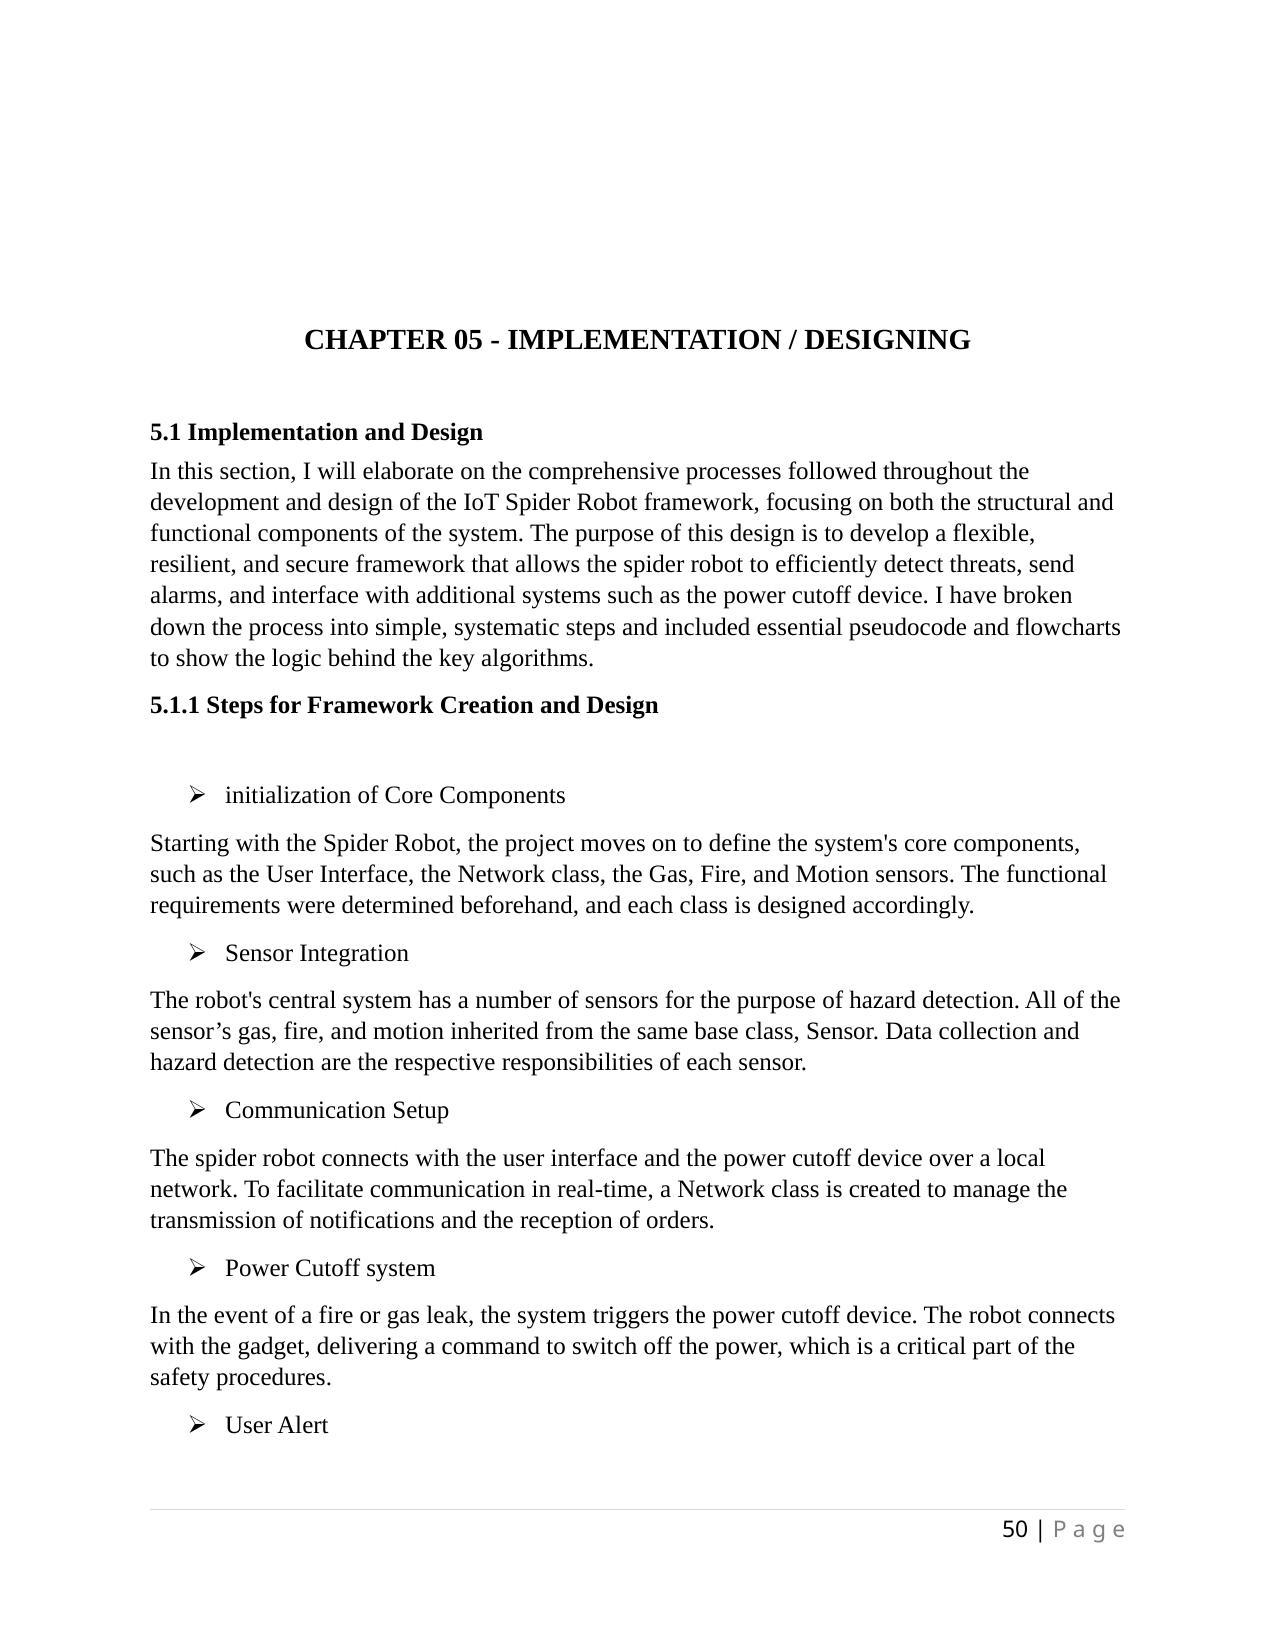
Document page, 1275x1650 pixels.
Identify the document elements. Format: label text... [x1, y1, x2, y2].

text In the event of a fire or gas leak, the system triggers the power cutoff device. The robot connects with the gadget, delivering a command to switch off the power, which is a critical part of the safety procedures. [150, 1300, 1125, 1391]
text Starting with the Spider Robot, the project moves on to define the system's core components, such as the User Interface, the Network class, the Gas, Fire, and Motion sensors. The functional requirements were determined beforehand, and each class is designed accordingly. [150, 828, 1125, 919]
subtitle 5.1.1 Steps for Framework Creation and Design [150, 690, 1125, 719]
text The robot's central system has a number of sensors for the purpose of hazard detection. All of the sensor’s gas, fire, and motion inherited from the same base class, Sensor. Data collection and hazard detection are the respective responsibilities of each sensor. [150, 985, 1125, 1076]
subtitle 5.1 Implementation and Design [150, 417, 1125, 446]
text The spider robot connects with the user interface and the power cutoff device over a local network. To facilitate communication in real-time, a Network class is created to manage the transmission of notifications and the reception of orders. [150, 1143, 1125, 1234]
list Sensor Integration [187, 938, 1125, 966]
list User Alert [187, 1410, 1125, 1439]
text In this section, I will elaborate on the comprehensive processes followed throughout the development and design of the IoT Spider Robot framework, focusing on both the structural and functional components of the system. The purpose of this design is to develop a flexible, resilient, and secure framework that allows the spider robot to efficiently detect threats, send alarms, and interface with additional systems such as the power cutoff device. I have broken down the process into simple, systematic steps and included essential pseudocode and flowcharts to show the logic behind the key algorithms. [150, 456, 1125, 671]
list initialization of Core Components [187, 780, 1125, 809]
list Communication Setup [187, 1095, 1125, 1124]
list Power Cutoff system [187, 1253, 1125, 1281]
subtitle CHAPTER 05 - IMPLEMENTATION / DESIGNING [150, 322, 1125, 356]
